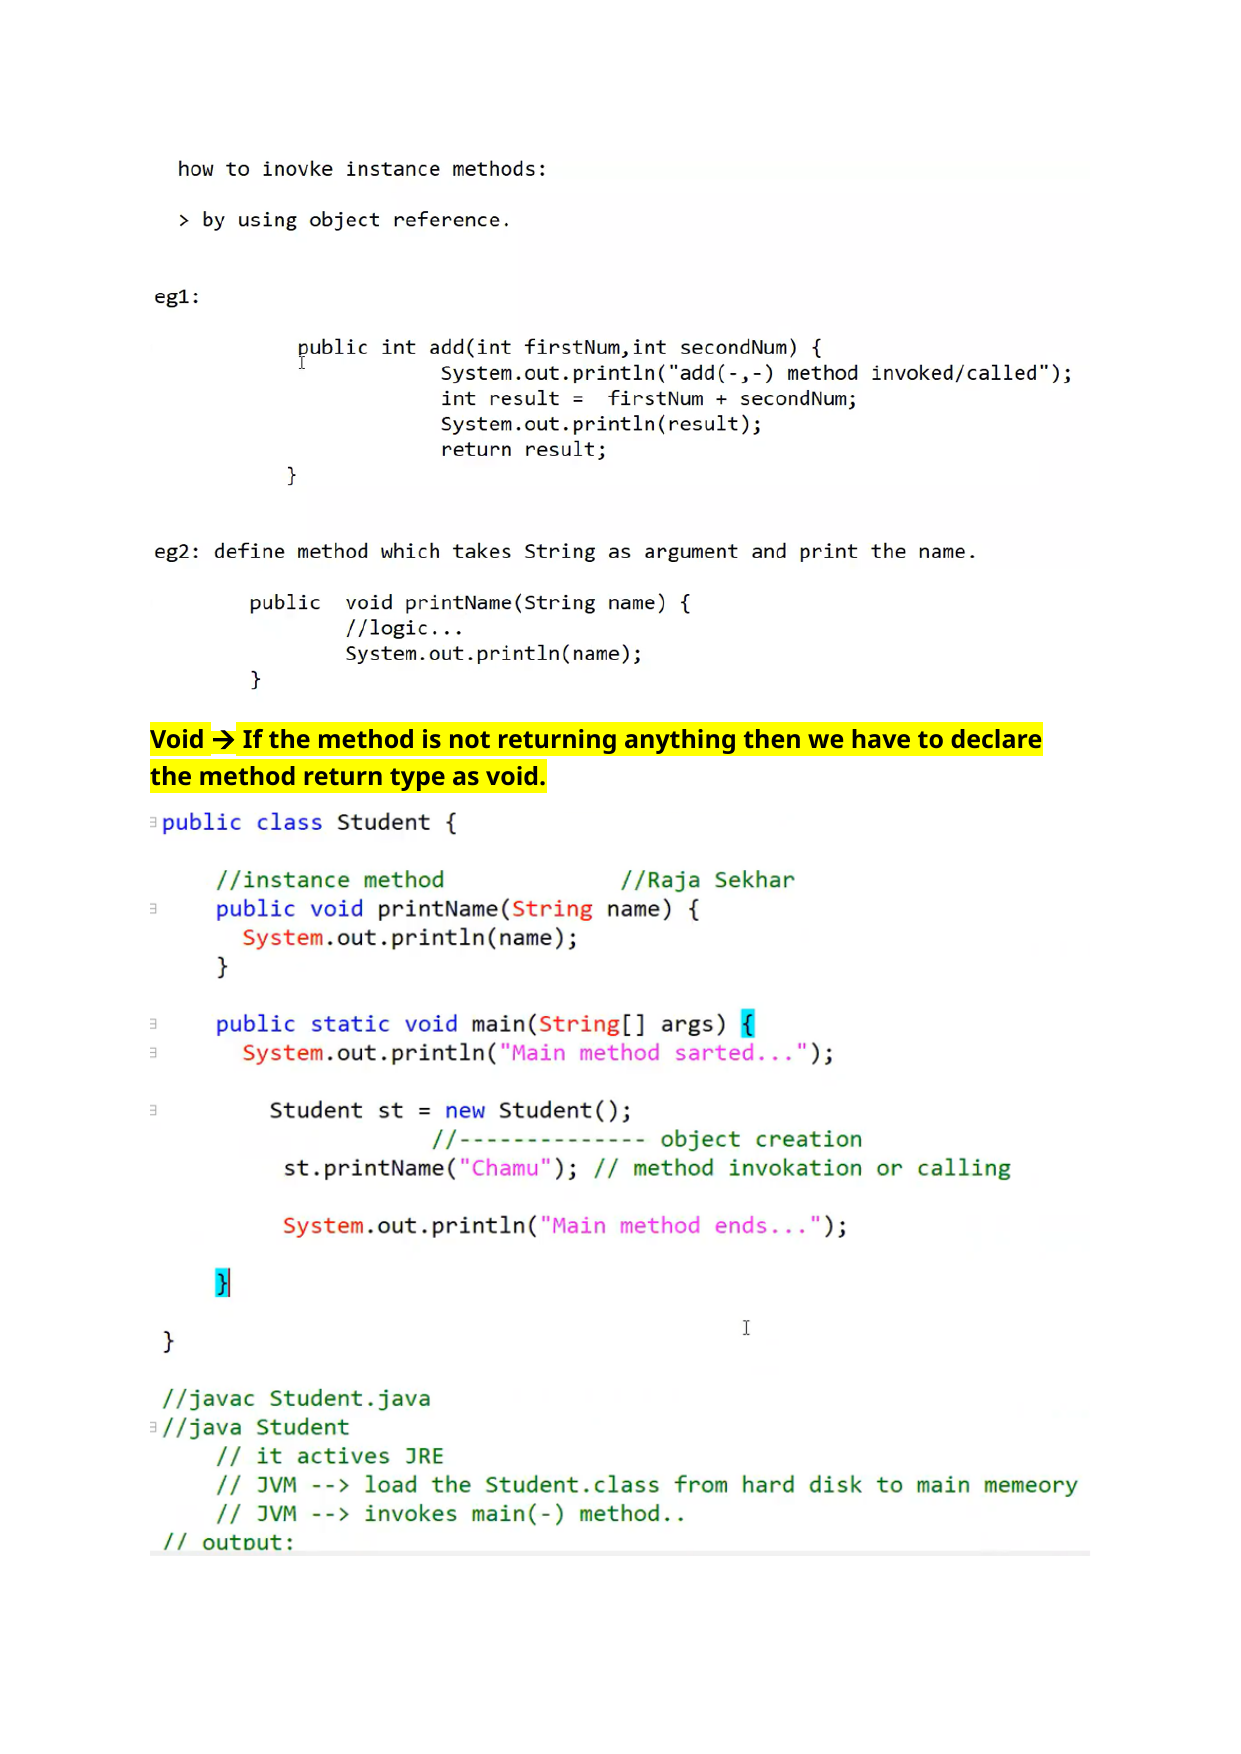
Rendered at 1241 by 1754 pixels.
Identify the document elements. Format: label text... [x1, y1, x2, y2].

picture [150, 812, 1091, 1556]
picture [150, 150, 1091, 703]
text Void If the method is not returning anything then we have to declare the method return type as void. [150, 722, 1090, 793]
